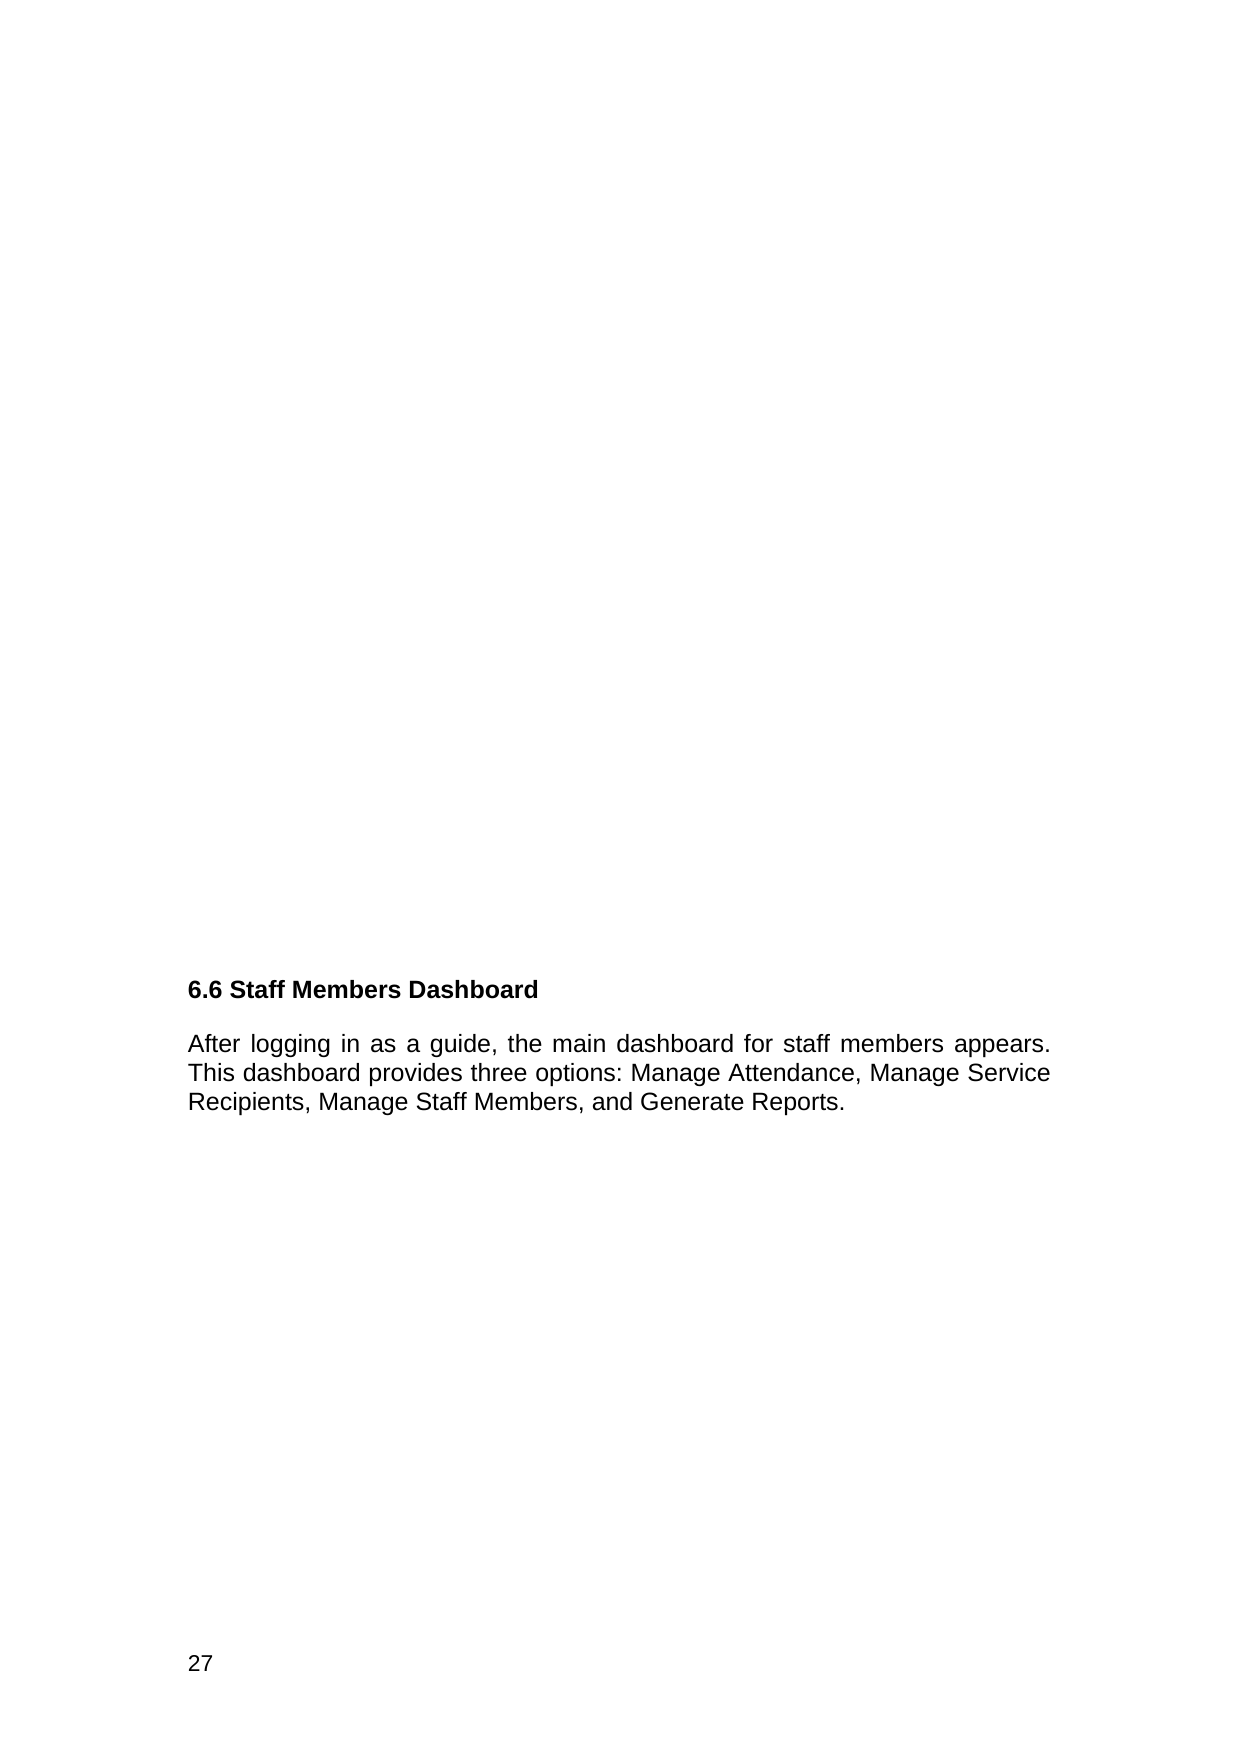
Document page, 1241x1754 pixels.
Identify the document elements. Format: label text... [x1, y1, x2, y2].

text After logging in as a guide, the main dashboard for staff members appears. This dashboard provides three options: Manage Attendance, Manage Service Recipients, Manage Staff Members, and Generate Reports. [188, 1029, 1052, 1115]
text 6.6 Staff Members Dashboard [188, 975, 1052, 1004]
